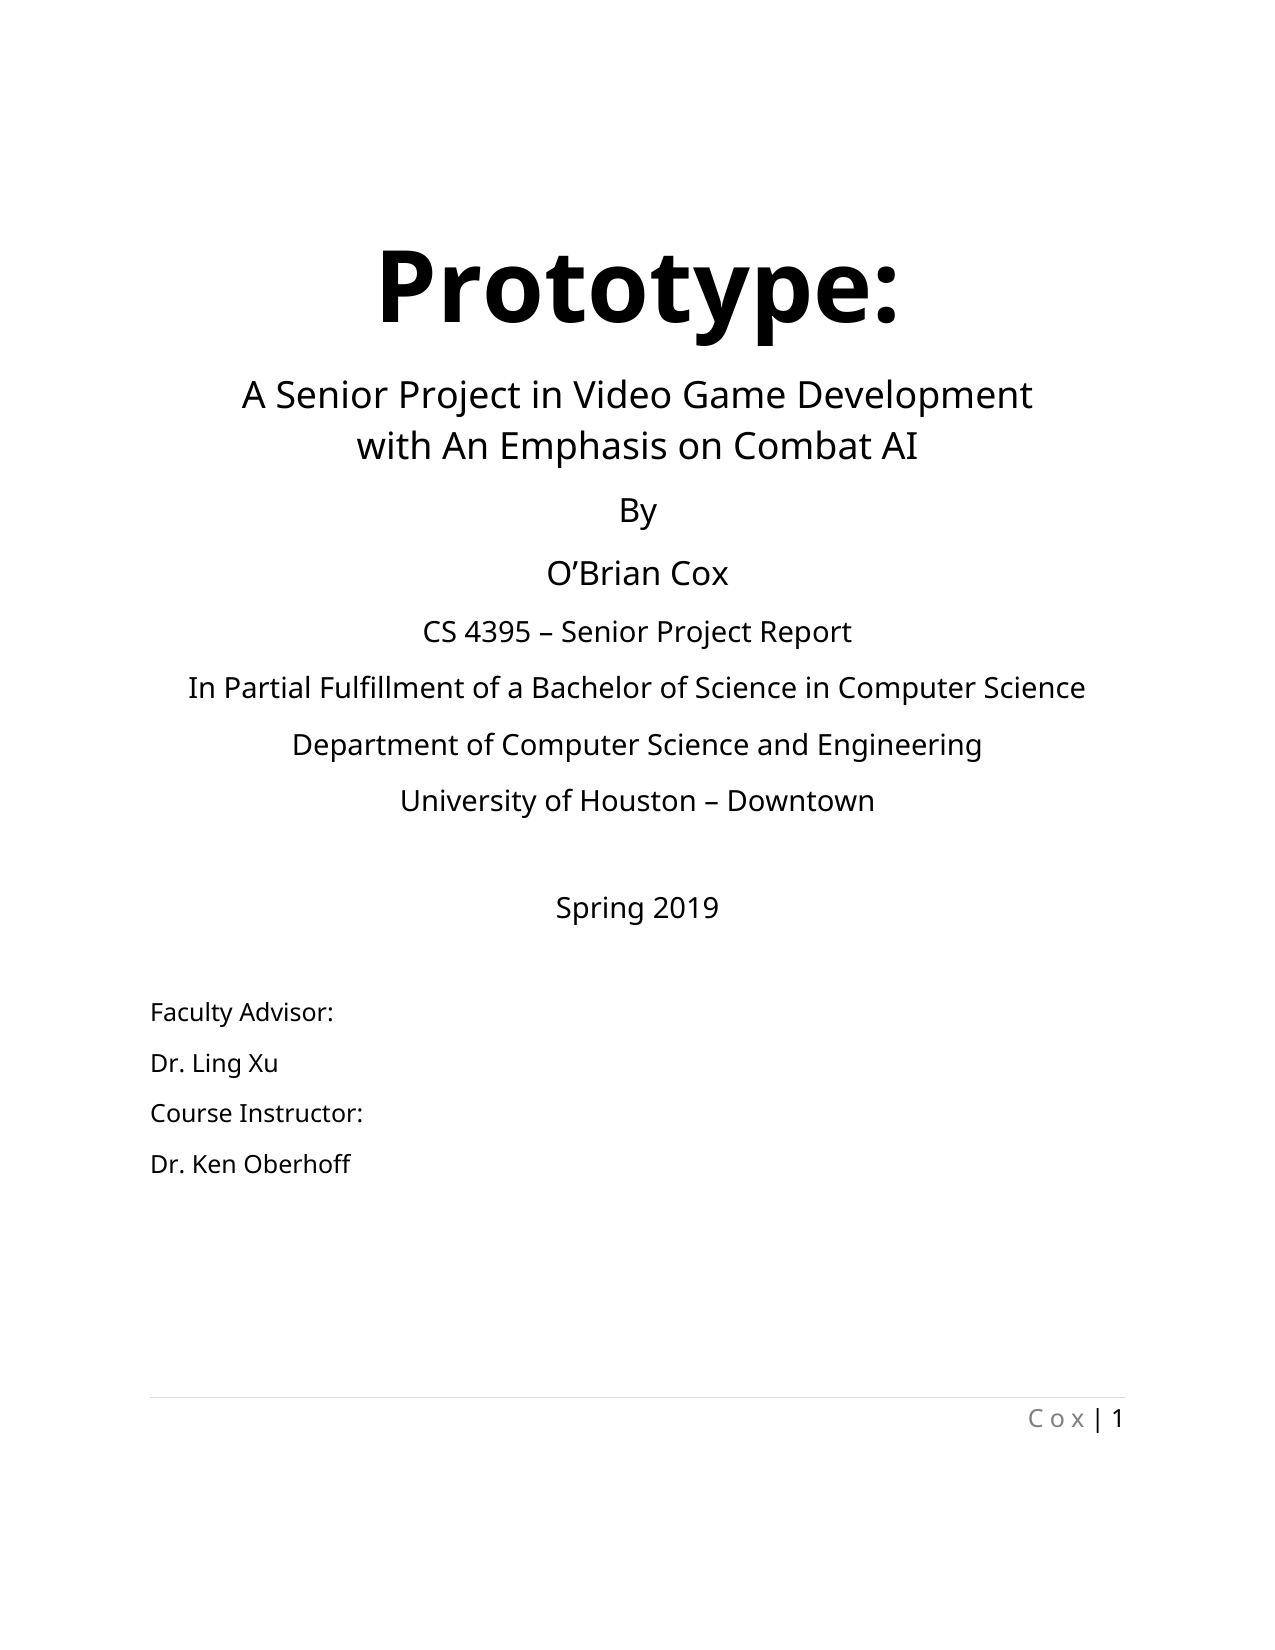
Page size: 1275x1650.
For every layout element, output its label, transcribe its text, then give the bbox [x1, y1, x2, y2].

text Dr. Ling Xu [150, 1045, 1125, 1079]
text CS 4395 – Senior Project Report [150, 611, 1125, 651]
text Spring 2019 [150, 887, 1125, 927]
text A Senior Project in Video Game Development [150, 368, 1125, 419]
text Faculty Advisor: [150, 994, 1125, 1029]
text By [150, 487, 1125, 533]
text Department of Computer Science and Engineering [150, 724, 1125, 764]
text University of Houston – Downtown [150, 780, 1125, 820]
text with An Emphasis on Combat AI [150, 419, 1125, 471]
text Dr. Ken Oberhoff [150, 1147, 1125, 1181]
text Course Instructor: [150, 1096, 1125, 1130]
text In Partial Fulfillment of a Bachelor of Science in Computer Science [150, 668, 1125, 707]
text O’Brian Cox [150, 549, 1125, 595]
text Prototype: [150, 216, 1125, 352]
